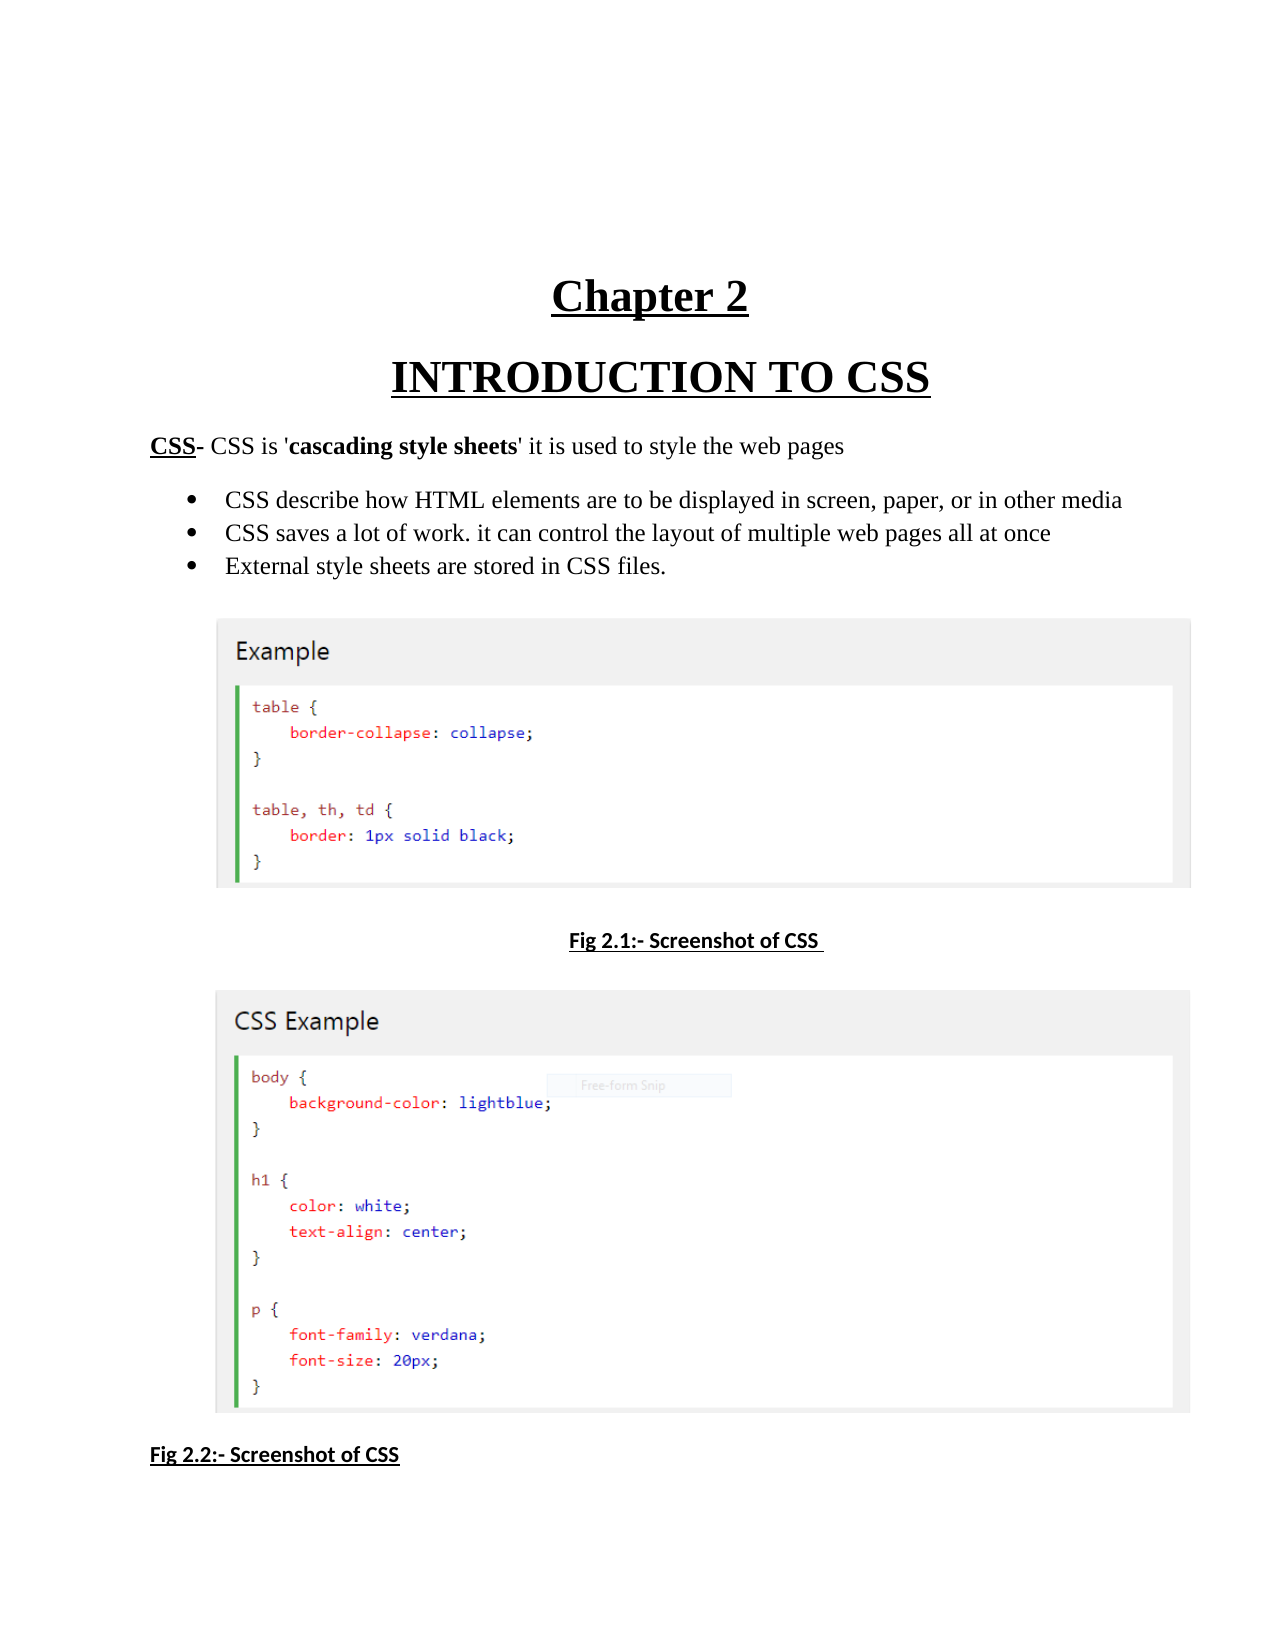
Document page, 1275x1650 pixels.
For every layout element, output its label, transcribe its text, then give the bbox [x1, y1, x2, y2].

text Chapter 2 [150, 269, 1125, 321]
list CSS describe how HTML elements are to be displayed in screen, paper, or in other media [187, 485, 1125, 514]
list CSS saves a lot of work. it can control the layout of multiple web pages all at once [187, 518, 1125, 547]
picture [215, 990, 1191, 1413]
text Fig 2.1:- Screenshot of CSS [150, 927, 1125, 955]
list External style sheets are stored in CSS files. [187, 551, 1125, 580]
text INTRODUCTION TO CSS [150, 350, 1125, 403]
picture [216, 618, 1192, 888]
text A Fig 2.2:- Screenshot of CSS [150, 1404, 1125, 1468]
text CSS- CSS is 'cascading style sheets' it is used to style the web pages [150, 431, 1125, 460]
